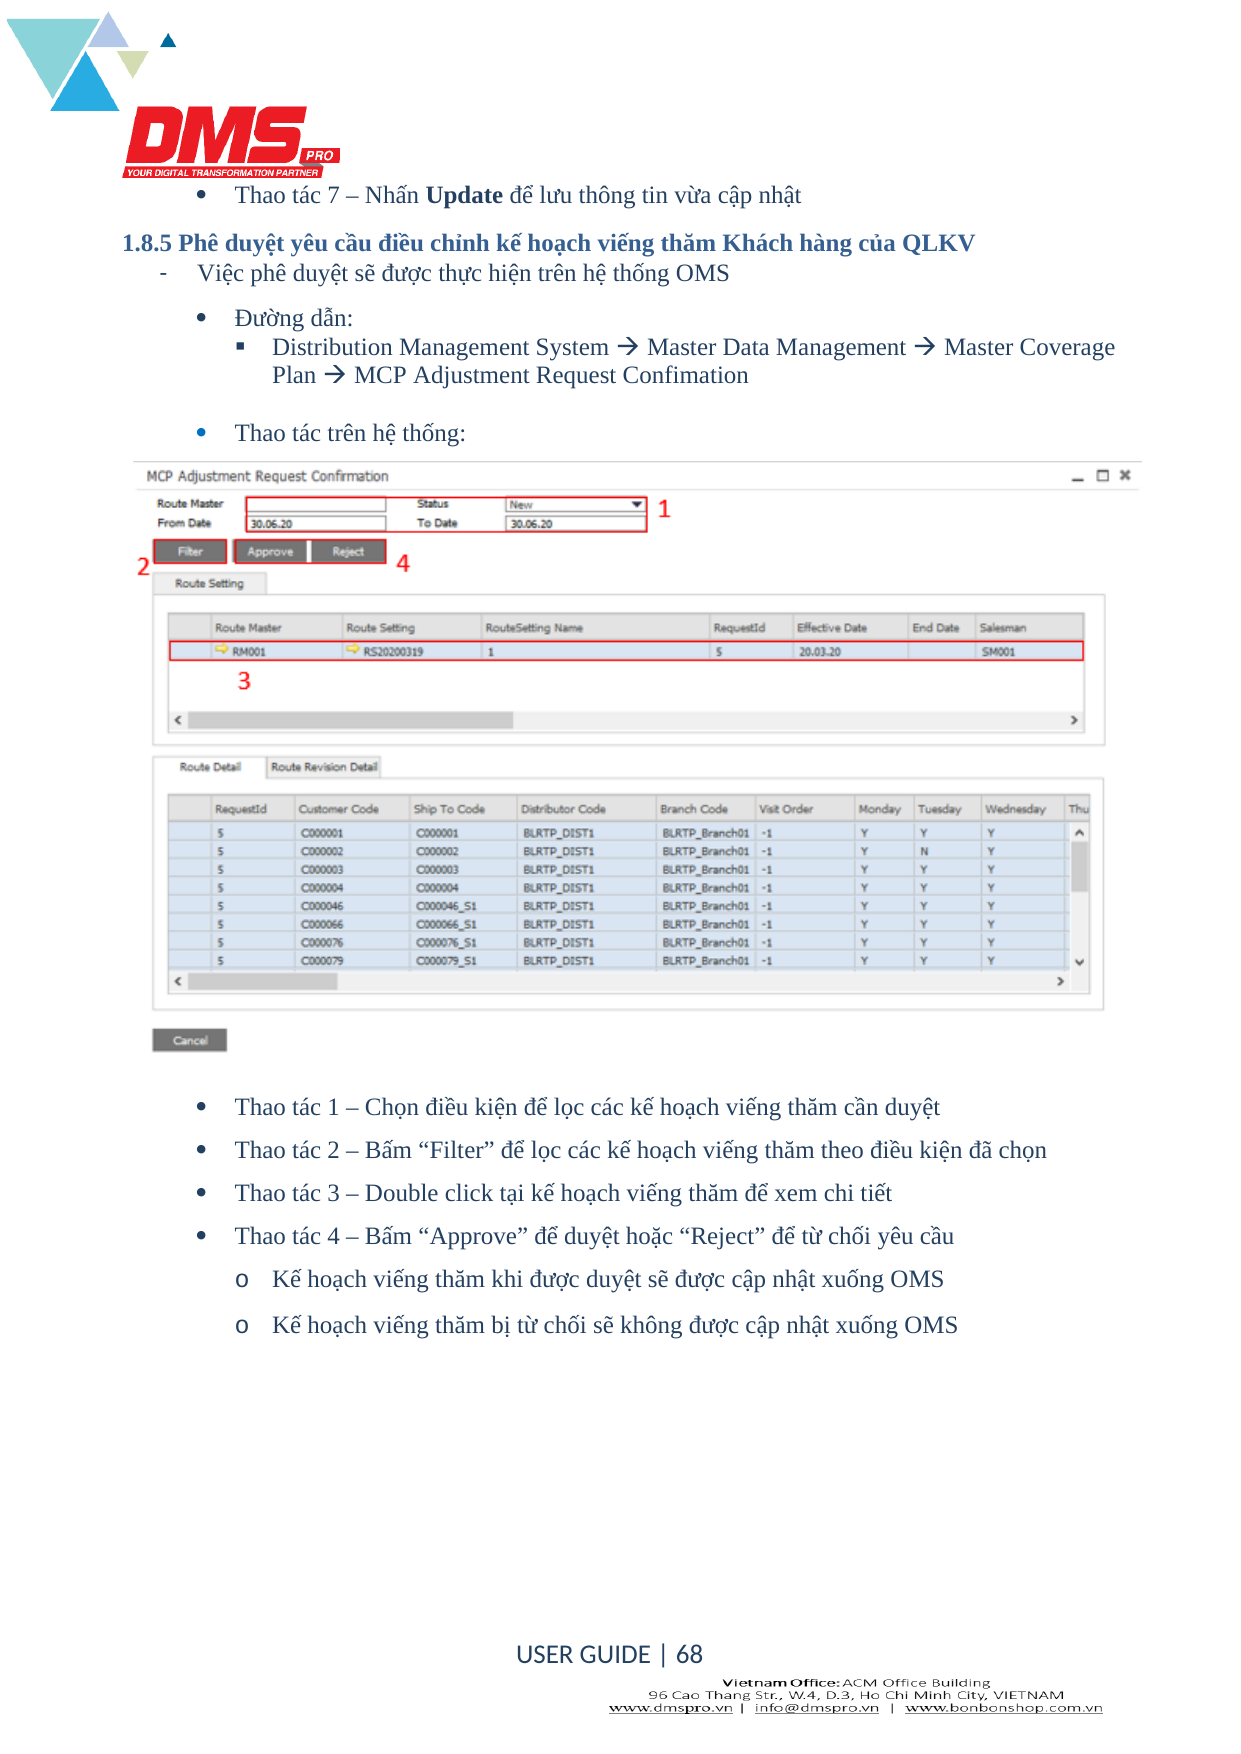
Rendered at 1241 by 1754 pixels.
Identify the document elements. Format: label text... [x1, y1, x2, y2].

subtitle 1.8.5 Phê duyệt yêu cầu điều chỉnh kế hoạch viếng thăm Khách hàng của QLKV [122, 228, 1153, 257]
list Đường dẫn: [197, 303, 1153, 332]
list Thao tác 4 – Bấm “Approve” để duyệt hoặc “Reject” để từ chối yêu cầu [197, 1221, 1153, 1250]
list Kế hoạch viếng thăm bị từ chối sẽ không được cập nhật xuống OMS [234, 1310, 1153, 1341]
list Thao tác 1 – Chọn điều kiện để lọc các kế hoạch viếng thăm cần duyệt [197, 1092, 1153, 1120]
list Thao tác trên hệ thống: [197, 418, 1153, 447]
list Việc phê duyệt sẽ được thực hiện trên hệ thống OMS [159, 257, 1153, 288]
picture [132, 461, 1142, 1076]
list Thao tác 3 – Double click tại kế hoạch viếng thăm để xem chi tiết [197, 1178, 1153, 1207]
list Kế hoạch viếng thăm khi được duyệt sẽ được cập nhật xuống OMS [234, 1264, 1153, 1295]
picture [5, 11, 340, 177]
list Distribution Management System Master Data Management Master Coverage Plan MCP Adjustment Request Confimation [234, 332, 1153, 389]
list Thao tác 7 – Nhấn Update để lưu thông tin vừa cập nhật [197, 181, 1153, 209]
list Thao tác 2 – Bấm “Filter” để lọc các kế hoạch viếng thăm theo điều kiện đã chọn [197, 1135, 1153, 1163]
